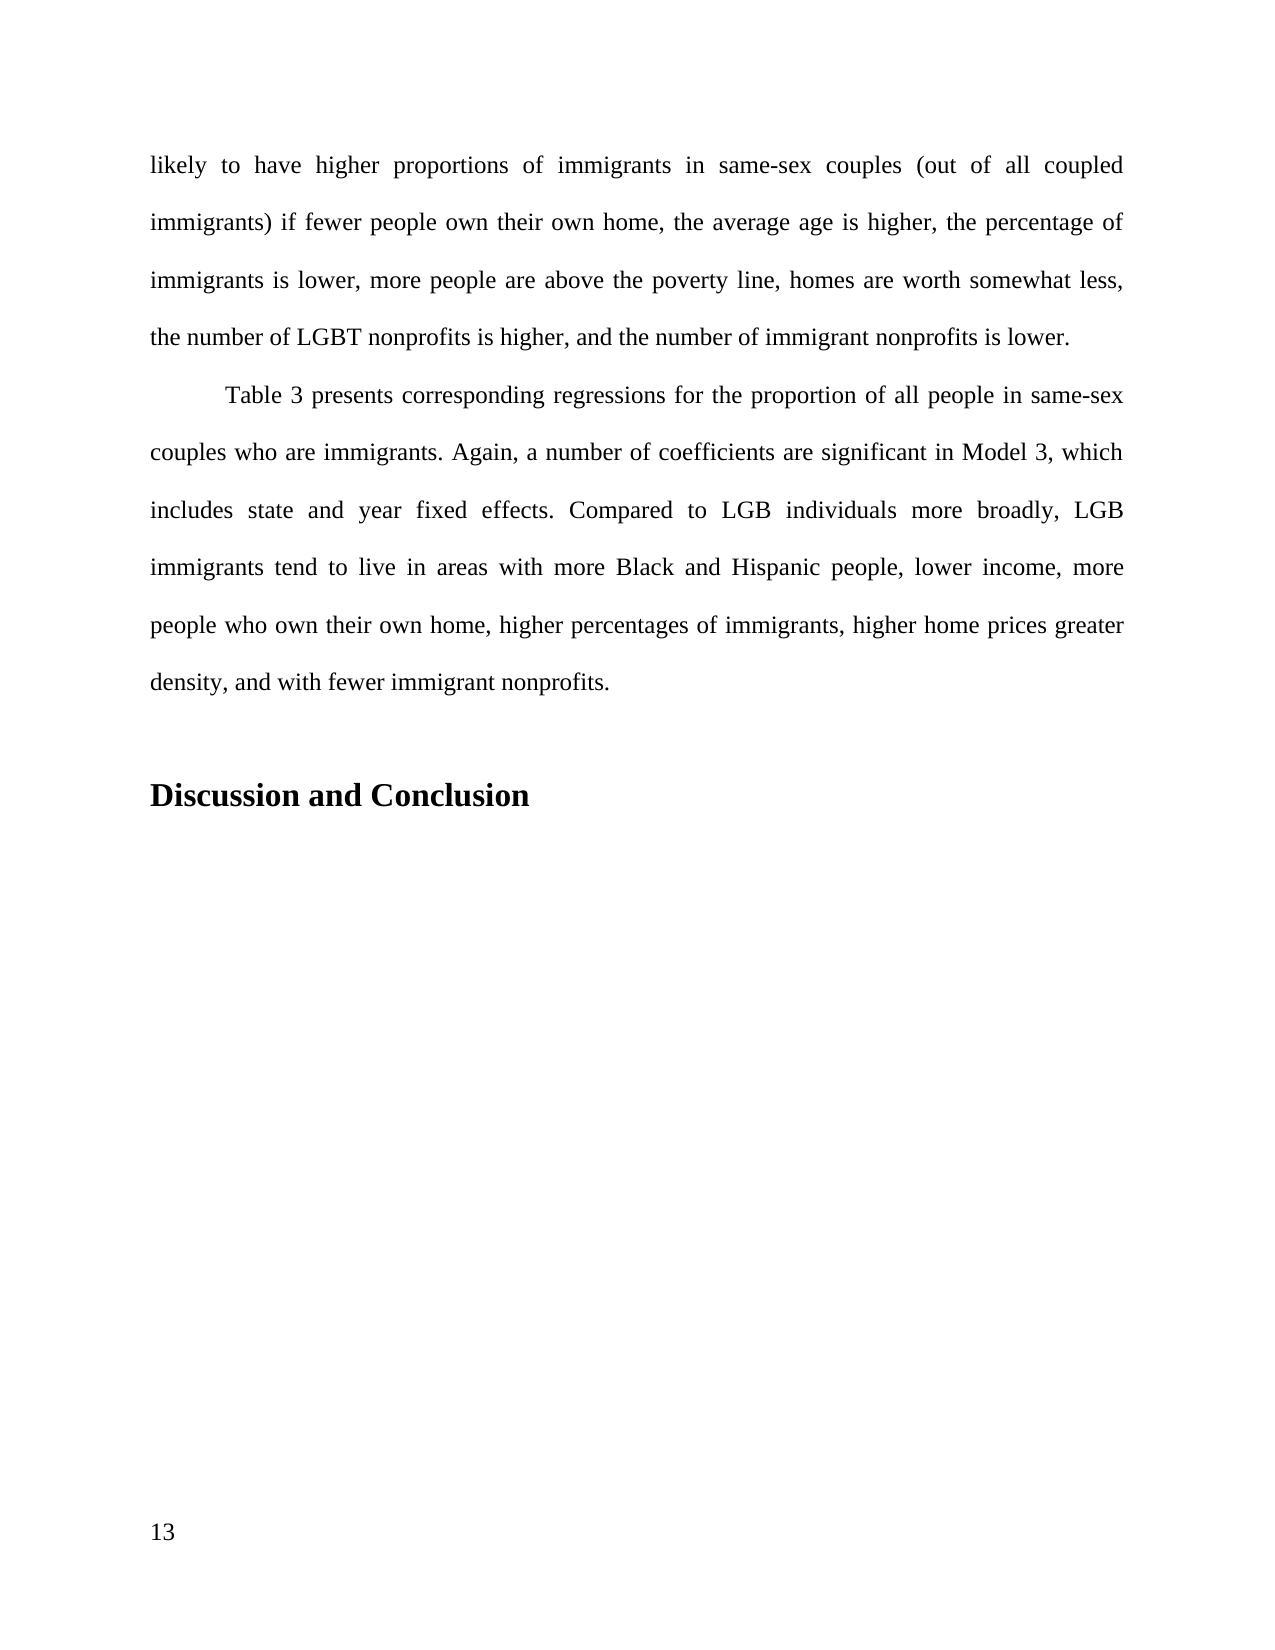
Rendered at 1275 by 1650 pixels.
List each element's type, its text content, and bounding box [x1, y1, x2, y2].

subtitle Discussion and Conclusion [150, 775, 1125, 813]
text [150, 150, 1125, 351]
text Table 3 presents corresponding regressions for the proportion of all people in same-sex couples who are immigrants. Again, a number of coefficients are significant in Model 3, which includes state and year fixed effects. Compared to LGB individuals more broadly, LGB immigrants tend to live in areas with more Black and Hispanic people, lower income, more people who own their own home, higher percentages of immigrants, higher home prices greater density, and with fewer immigrant nonprofits. [150, 380, 1125, 696]
